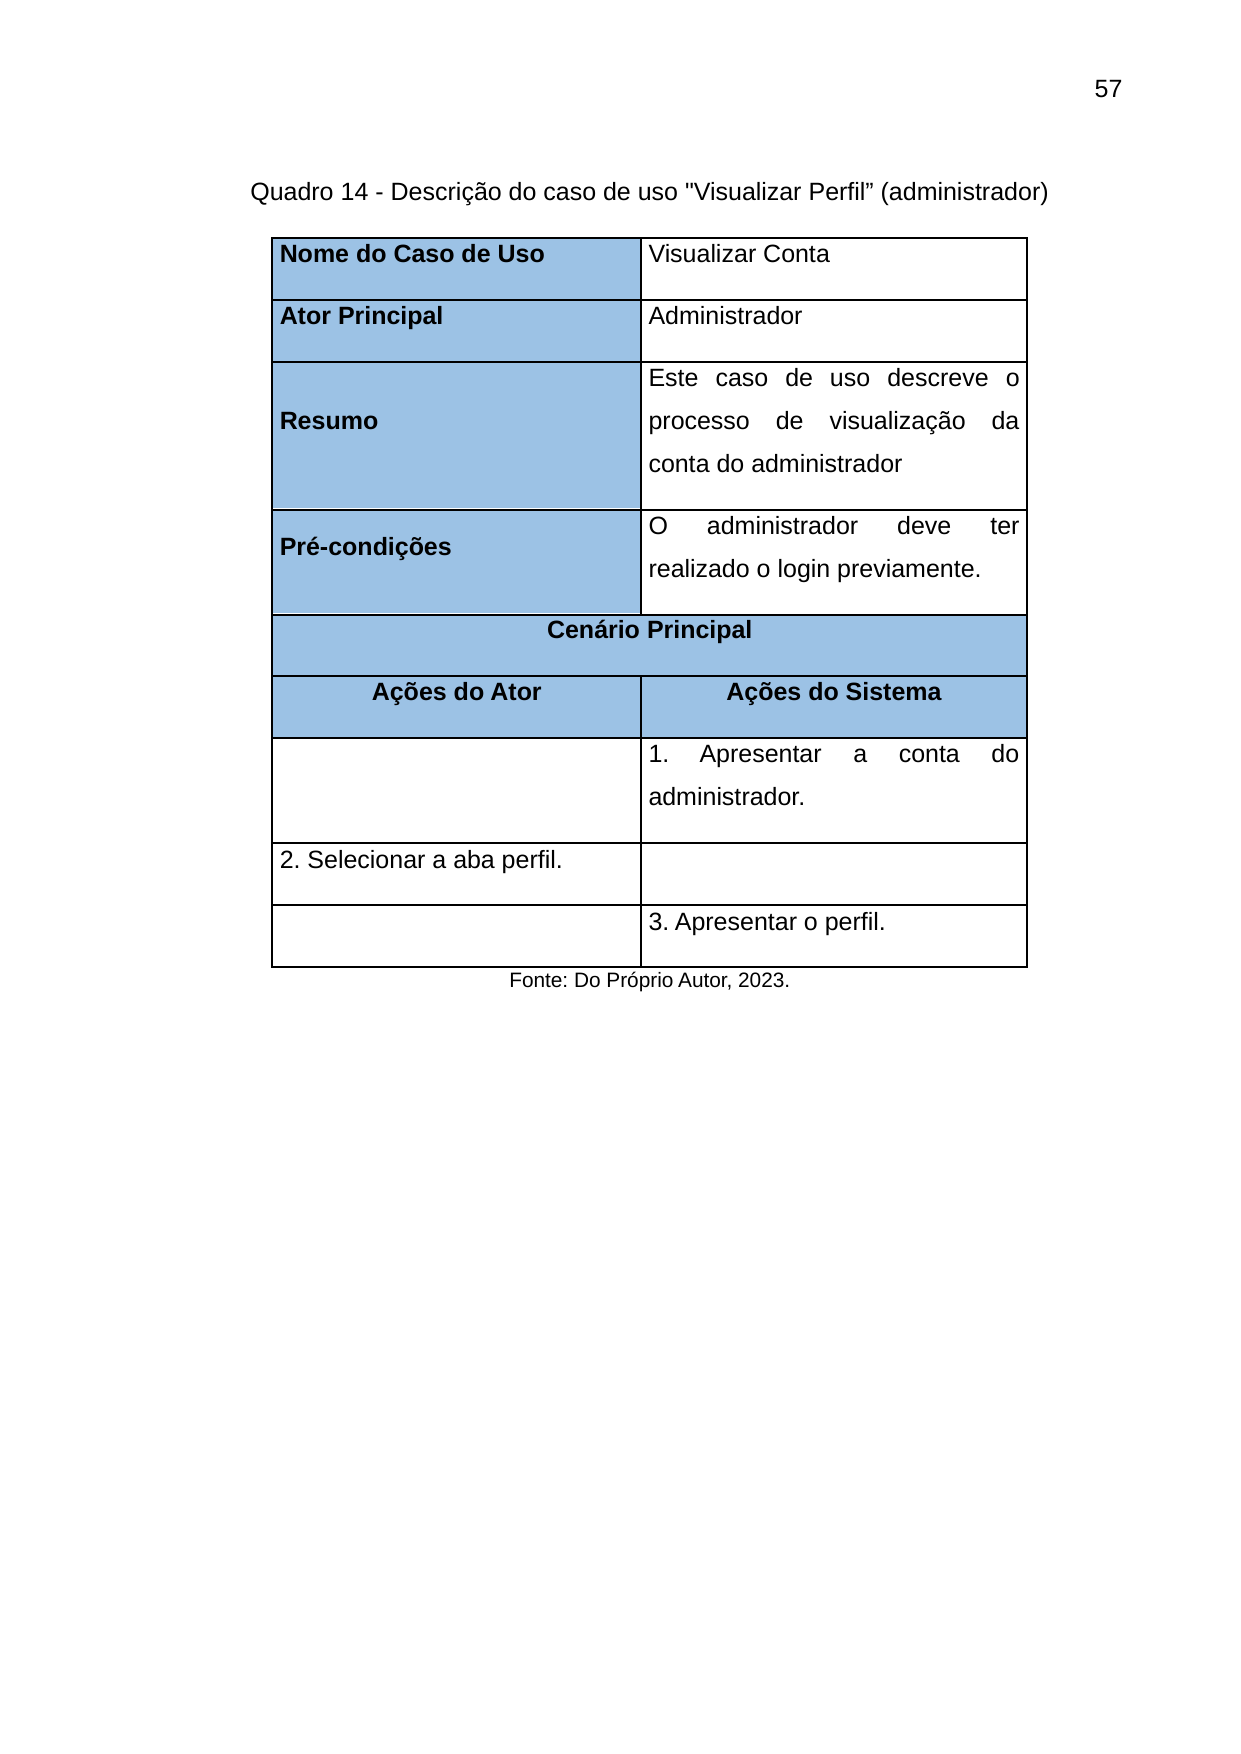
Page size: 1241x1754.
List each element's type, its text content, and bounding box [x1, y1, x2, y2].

table_cell Administrador [642, 301, 1026, 361]
table_cell Ações do Sistema [642, 677, 1026, 737]
table_cell 1. Apresentar a conta do administrador. [642, 739, 1026, 842]
table_cell Ações do Ator [273, 677, 640, 737]
table_cell Pré-condições [273, 511, 640, 613]
table_cell Resumo [273, 363, 640, 508]
table_cell [273, 739, 640, 842]
table_cell [273, 906, 640, 966]
table_header Visualizar Conta [642, 239, 1026, 299]
table_header Nome do Caso de Uso [273, 239, 640, 299]
table_cell [642, 844, 1026, 904]
table_cell Ator Principal [273, 301, 640, 361]
table_cell 2. Selecionar a aba perfil. [273, 844, 640, 904]
table_cell O administrador deve ter realizado o login previamente. [642, 511, 1026, 613]
text Quadro 14 - Descrição do caso de uso "Visualizar Perfil” (administrador) [177, 177, 1122, 206]
text Fonte: Do Próprio Autor, 2023. [177, 968, 1122, 992]
table_cell 3. Apresentar o perfil. [642, 906, 1026, 966]
table_cell Este caso de uso descreve o processo de visualização da conta do administrador [642, 363, 1026, 508]
table_cell Cenário Principal [273, 616, 1026, 675]
